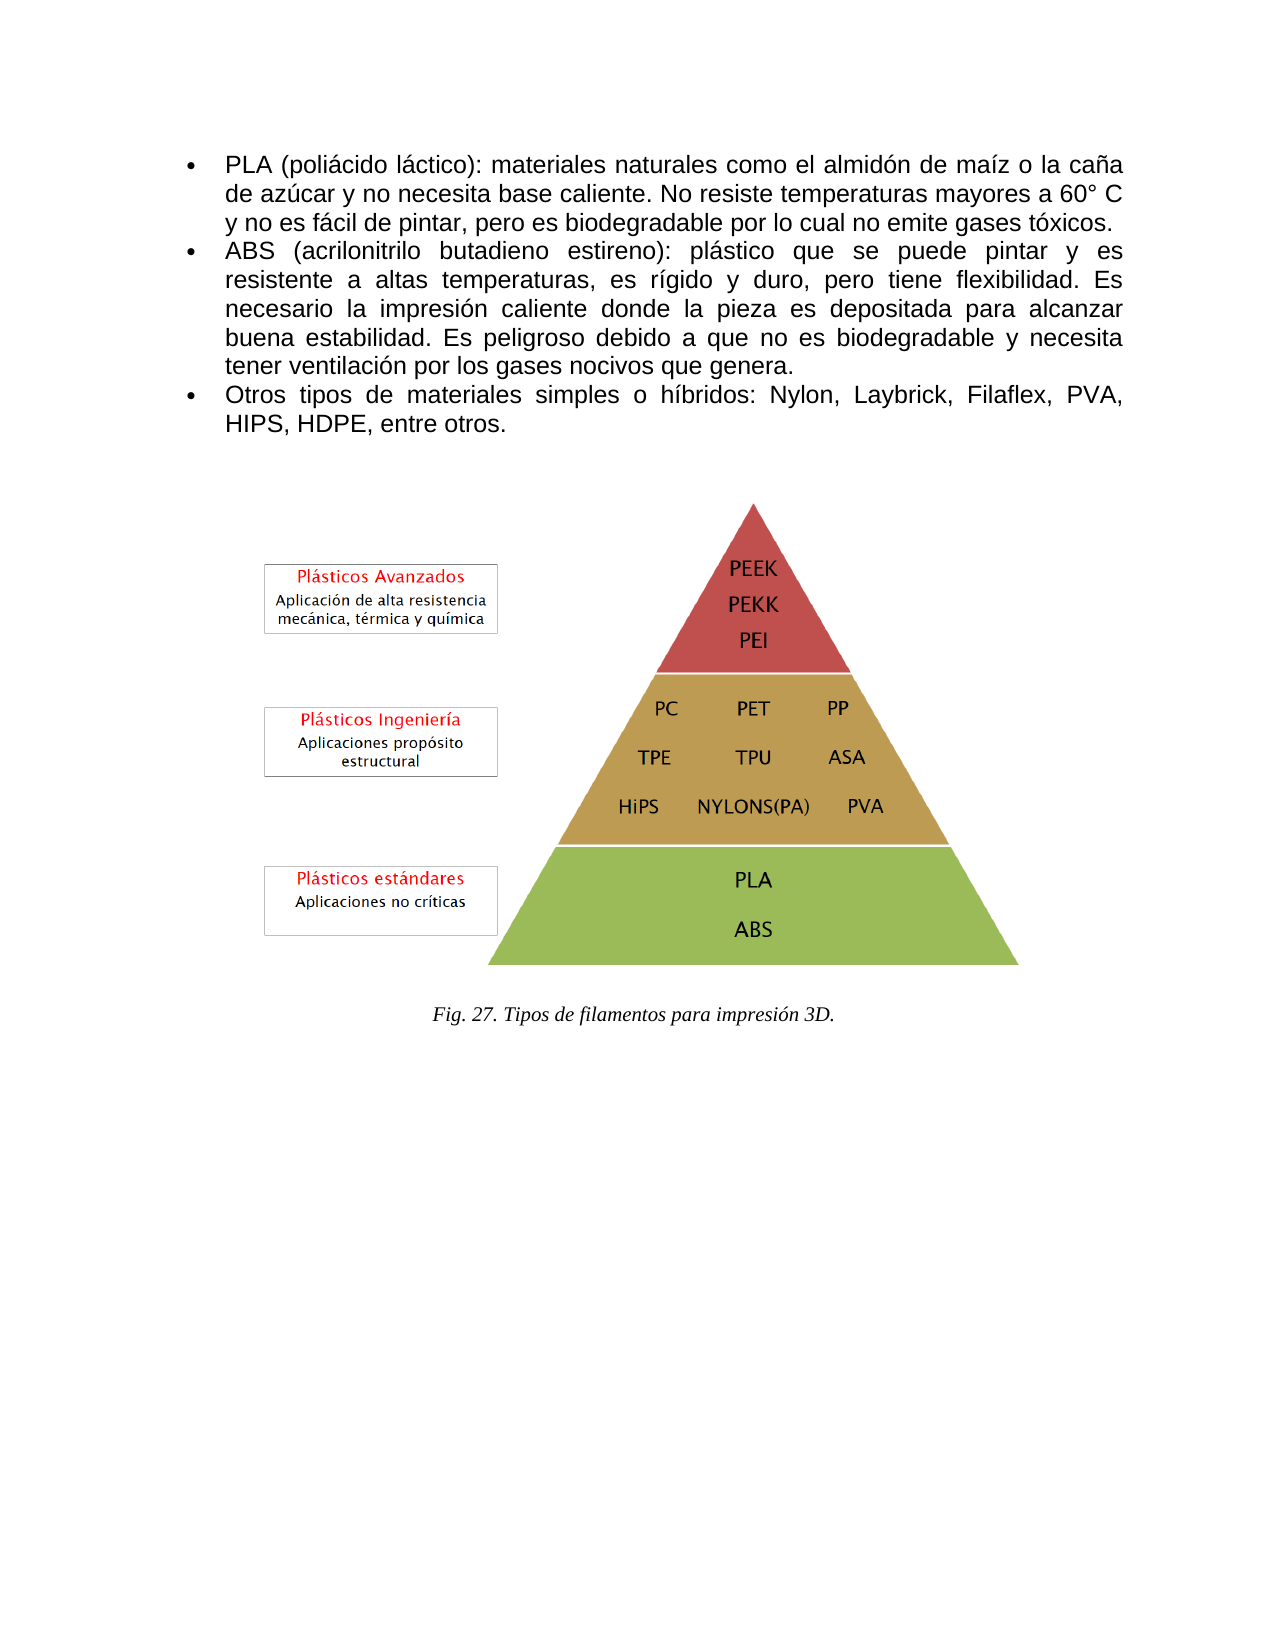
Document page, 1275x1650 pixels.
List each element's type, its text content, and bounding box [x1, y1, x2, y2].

list PLA (poliácido láctico): materiales naturales como el almidón de maíz o la caña de azúcar y no necesita base caliente. No resiste temperaturas mayores a 60° C y no es fácil de pintar, pero es biodegradable por lo cual no emite gases tóxicos. [187, 150, 1125, 236]
picture [253, 495, 1022, 974]
list ABS (acrilonitrilo butadieno estireno): plástico que se puede pintar y es resistente a altas temperaturas, es rígido y duro, pero tiene flexibilidad. Es necesario la impresión caliente donde la pieza es depositada para alcanzar buena estabilidad. Es peligroso debido a que no es biodegradable y necesita tener ventilación por los gases nocivos que genera. [187, 236, 1125, 380]
list Otros tipos de materiales simples o híbridos: Nylon, Laybrick, Filaflex, PVA, HIPS, HDPE, entre otros. [187, 380, 1125, 437]
text Fig. 27. Tipos de filamentos para impresión 3D. [150, 1002, 1125, 1026]
